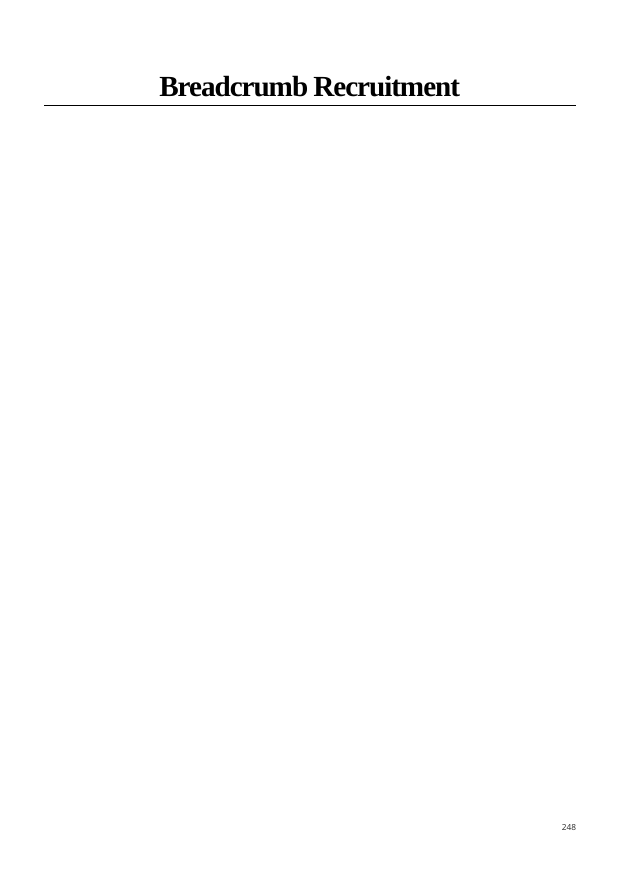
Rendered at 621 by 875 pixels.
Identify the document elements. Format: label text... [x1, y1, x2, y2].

subtitle Breadcrumb Recruitment [44, 69, 576, 105]
